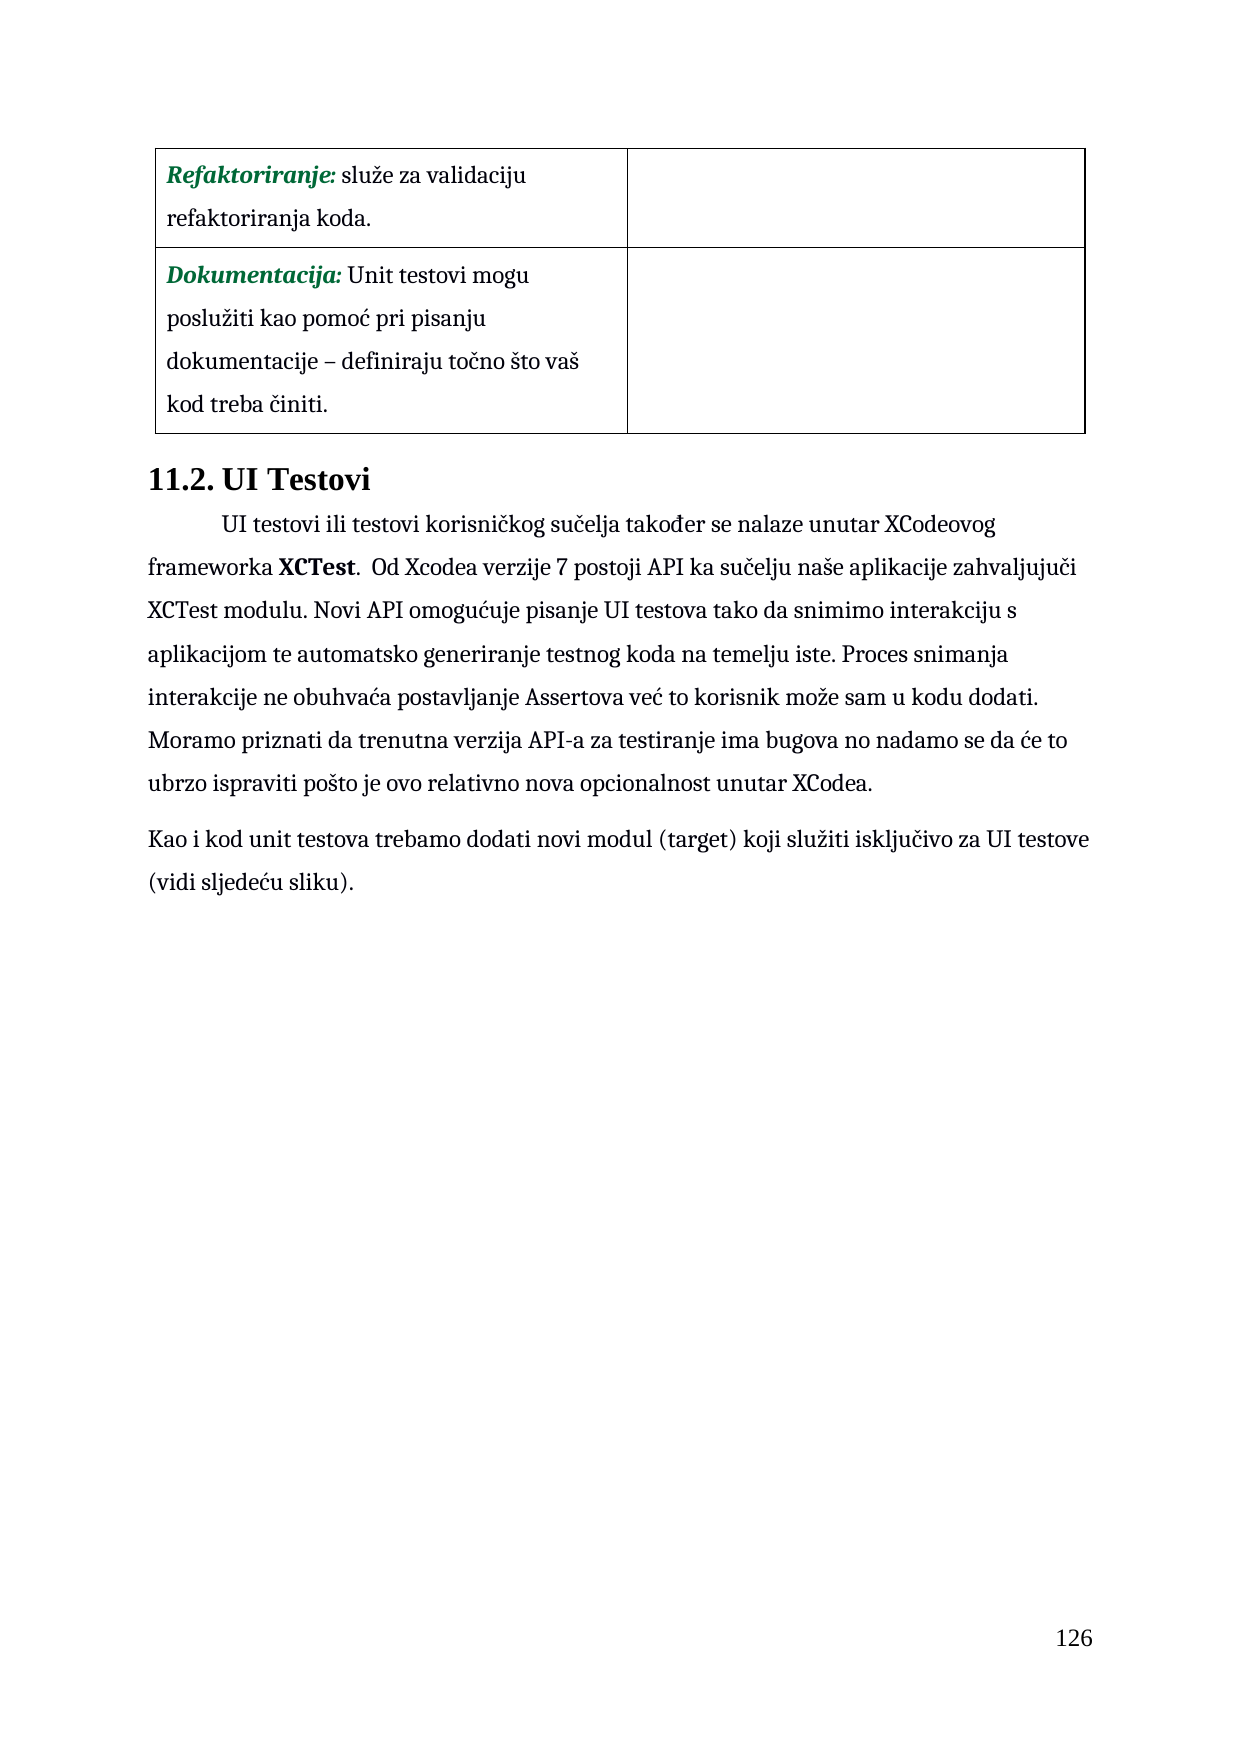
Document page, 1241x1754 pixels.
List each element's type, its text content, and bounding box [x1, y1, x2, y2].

text UI testovi ili testovi korisničkog sučelja također se nalaze unutar XCodeovog frameworka XCTest. Od Xcodea verzije 7 postoji API ka sučelju naše aplikacije zahvaljujuči XCTest modulu. Novi API omogućuje pisanje UI testova tako da snimimo interakciju s aplikacijom te automatsko generiranje testnog koda na temelju iste. Proces snimanja interakcije ne obuhvaća postavljanje Assertova već to korisnik može sam u kodu dodati. Moramo priznati da trenutna verzija API-a za testiranje ima bugova no nadamo se da će to ubrzo ispraviti pošto je ovo relativno nova opcionalnost unutar XCodea. [148, 510, 1093, 798]
table_cell [628, 248, 1084, 433]
table_cell [628, 149, 1084, 247]
text Kao i kod unit testova trebamo dodati novi modul (target) koji služiti isključivo za UI testove (vidi sljedeću sliku). [148, 824, 1093, 896]
text UI Testovi [148, 459, 1093, 498]
table_cell Refaktoriranje: služe za validaciju refaktoriranja koda. [156, 149, 627, 247]
table_cell Dokumentacija: Unit testovi mogu poslužiti kao pomoć pri pisanju dokumentacije – definiraju točno što vaš kod treba činiti. [156, 248, 627, 433]
